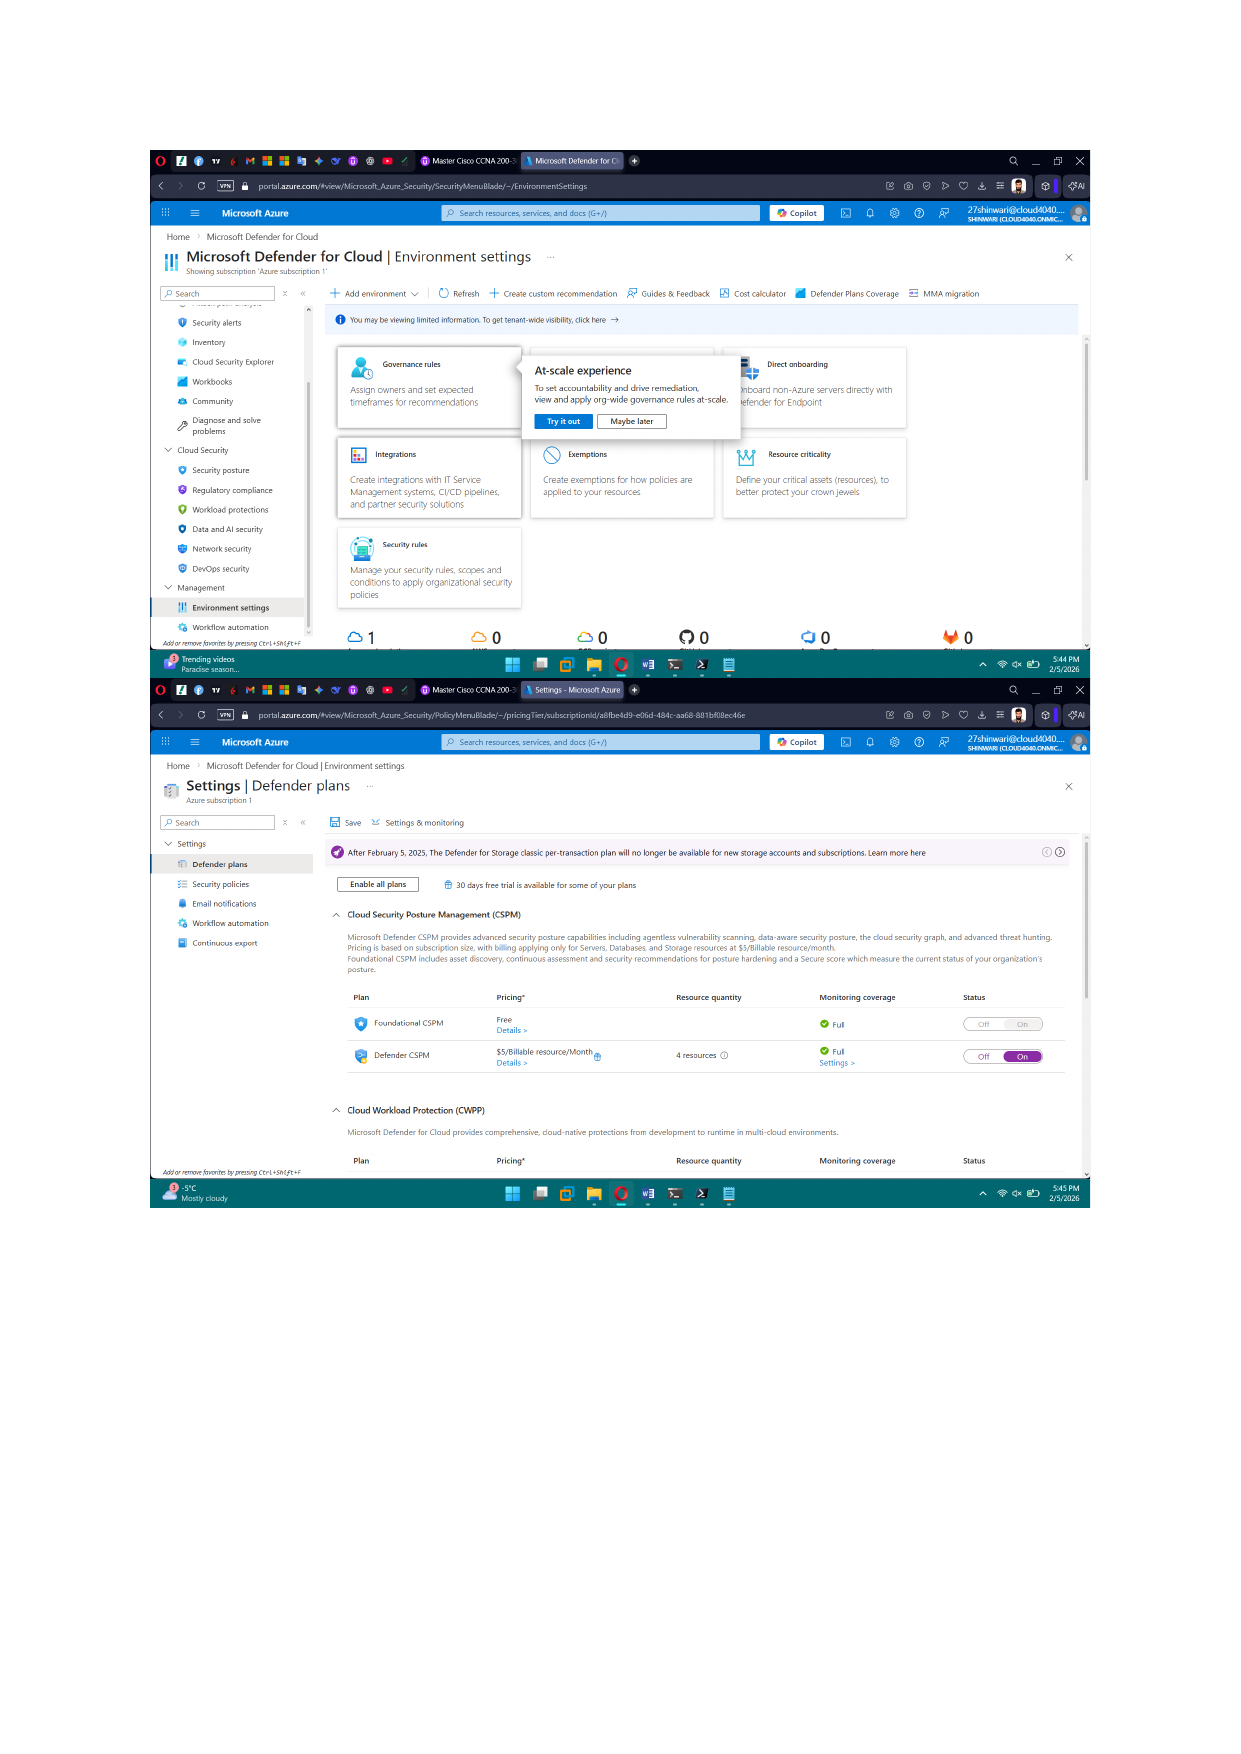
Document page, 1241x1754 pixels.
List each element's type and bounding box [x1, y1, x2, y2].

picture [150, 150, 1091, 1208]
